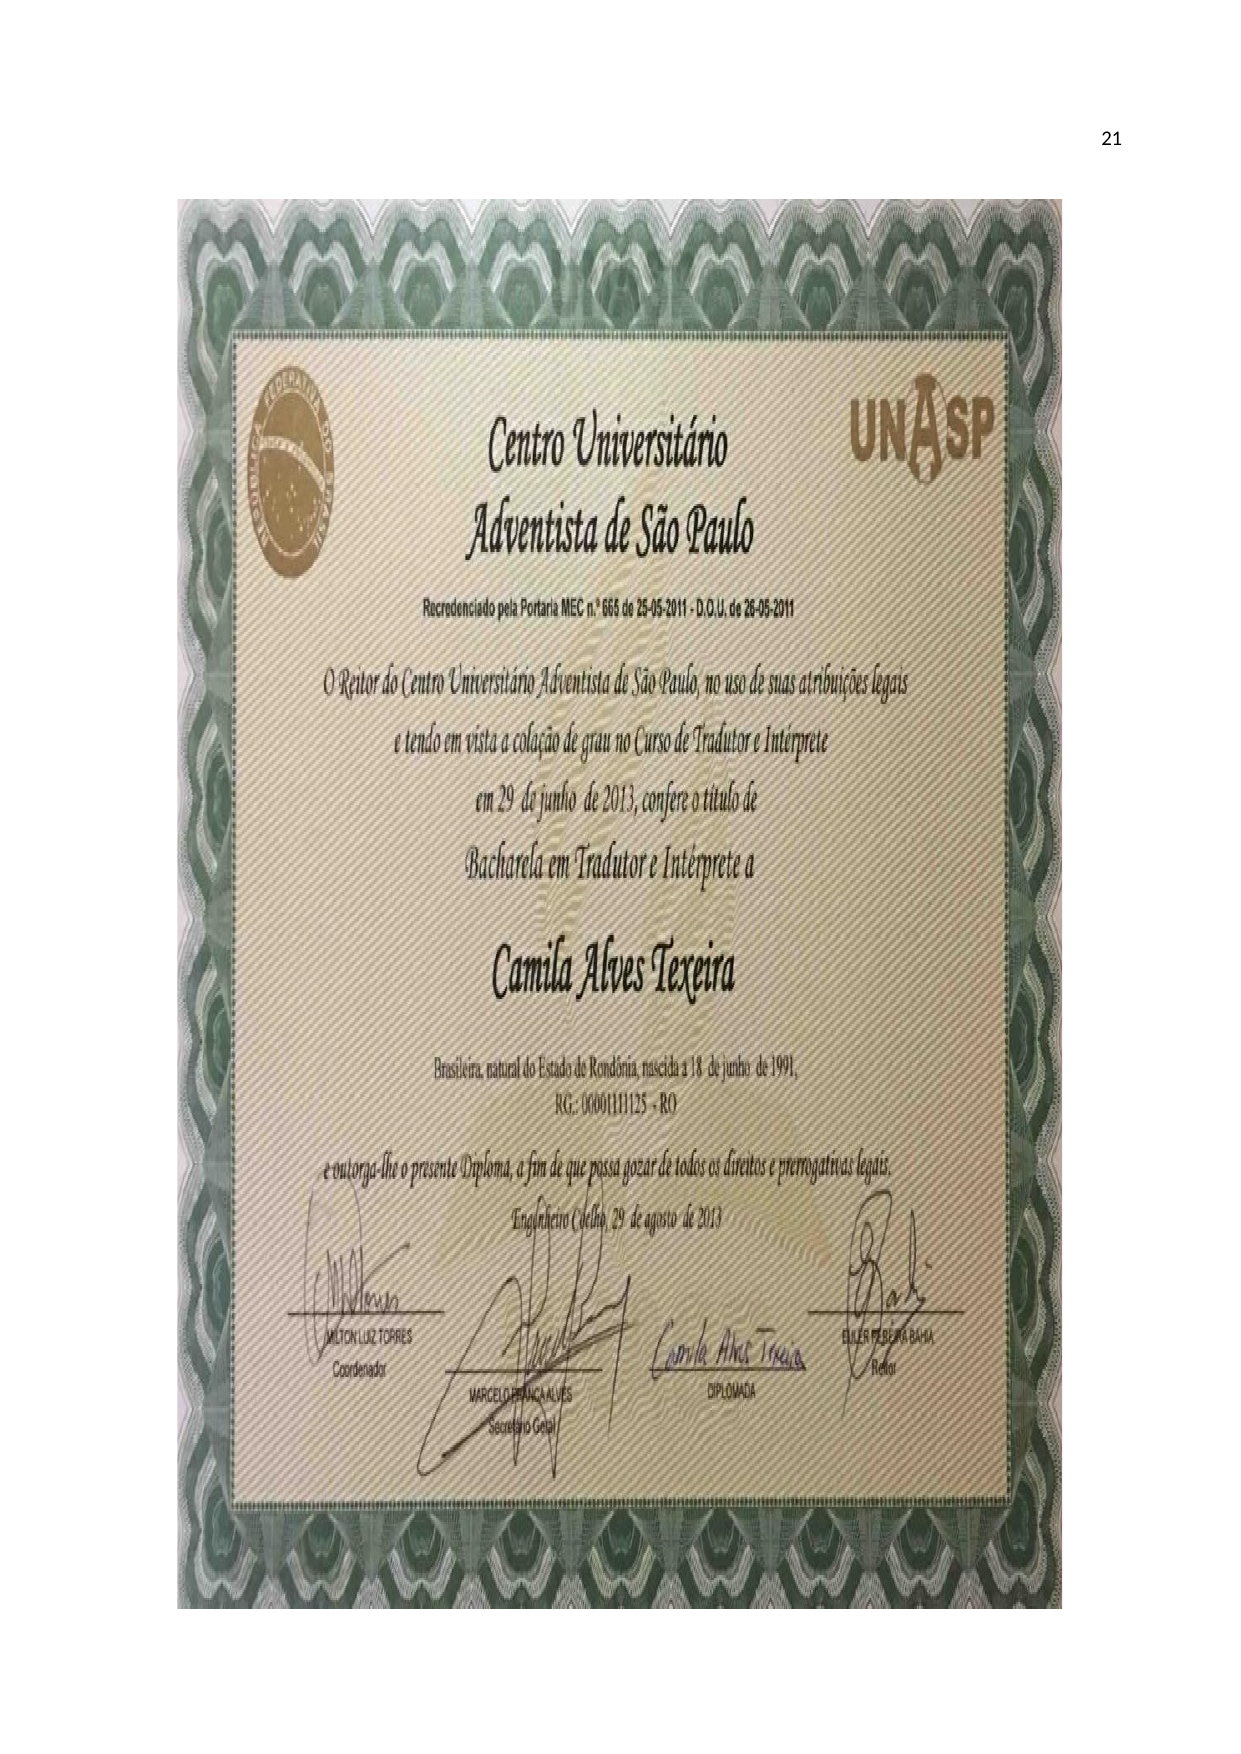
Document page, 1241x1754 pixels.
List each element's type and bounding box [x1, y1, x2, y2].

picture [177, 199, 1063, 1609]
